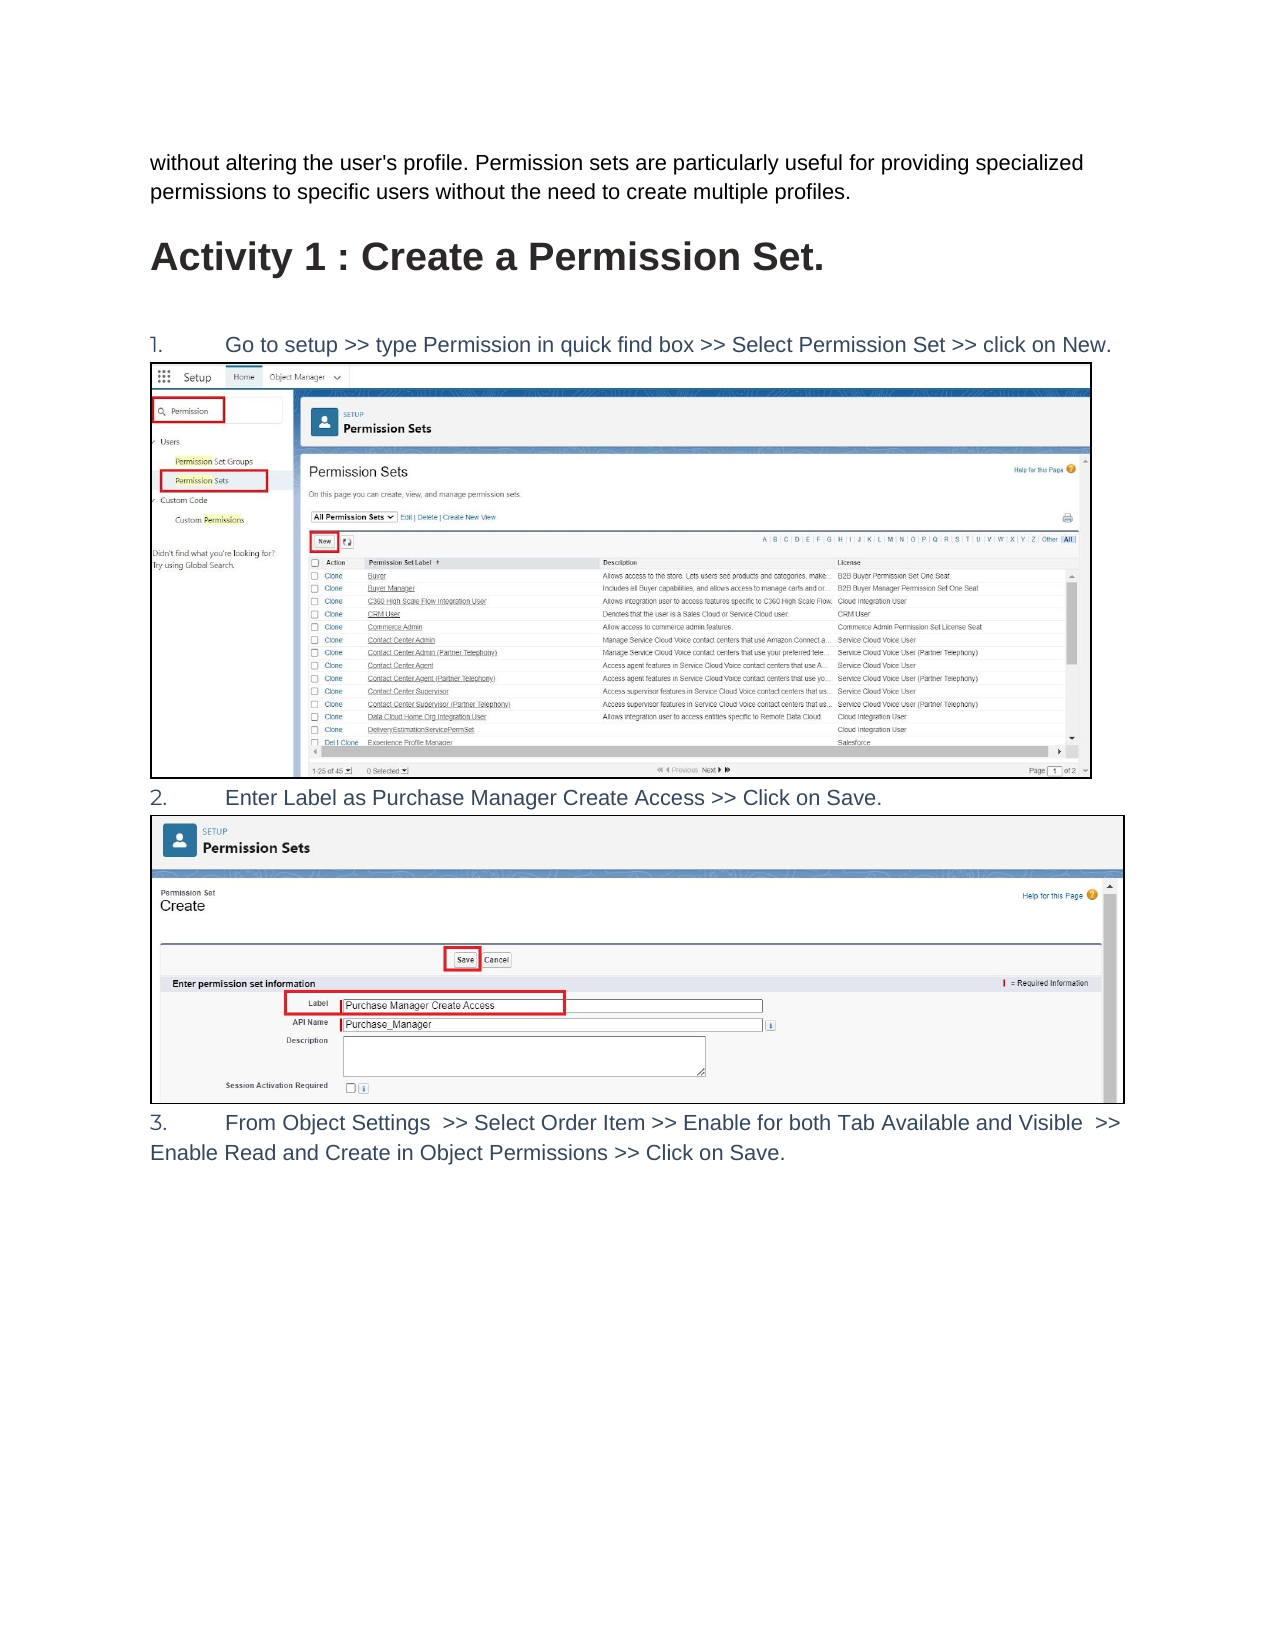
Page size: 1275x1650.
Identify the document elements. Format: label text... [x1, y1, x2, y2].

list From Object Settings >> Select Order Item >> Enable for both Tab Available and Visible >> Enable Read and Create in Object Permissions >> Click on Save. [150, 1109, 1148, 1165]
picture [152, 364, 1090, 777]
subtitle Activity 1 : Create a Permission Set. [150, 233, 1148, 278]
picture [152, 816, 1123, 1103]
list Enter Label as Purchase Manager Create Access >> Click on Save. [150, 784, 1148, 811]
list Go to setup >> type Permission in quick find box >> Select Permission Set >> click on New. [150, 332, 1148, 358]
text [150, 150, 1125, 204]
